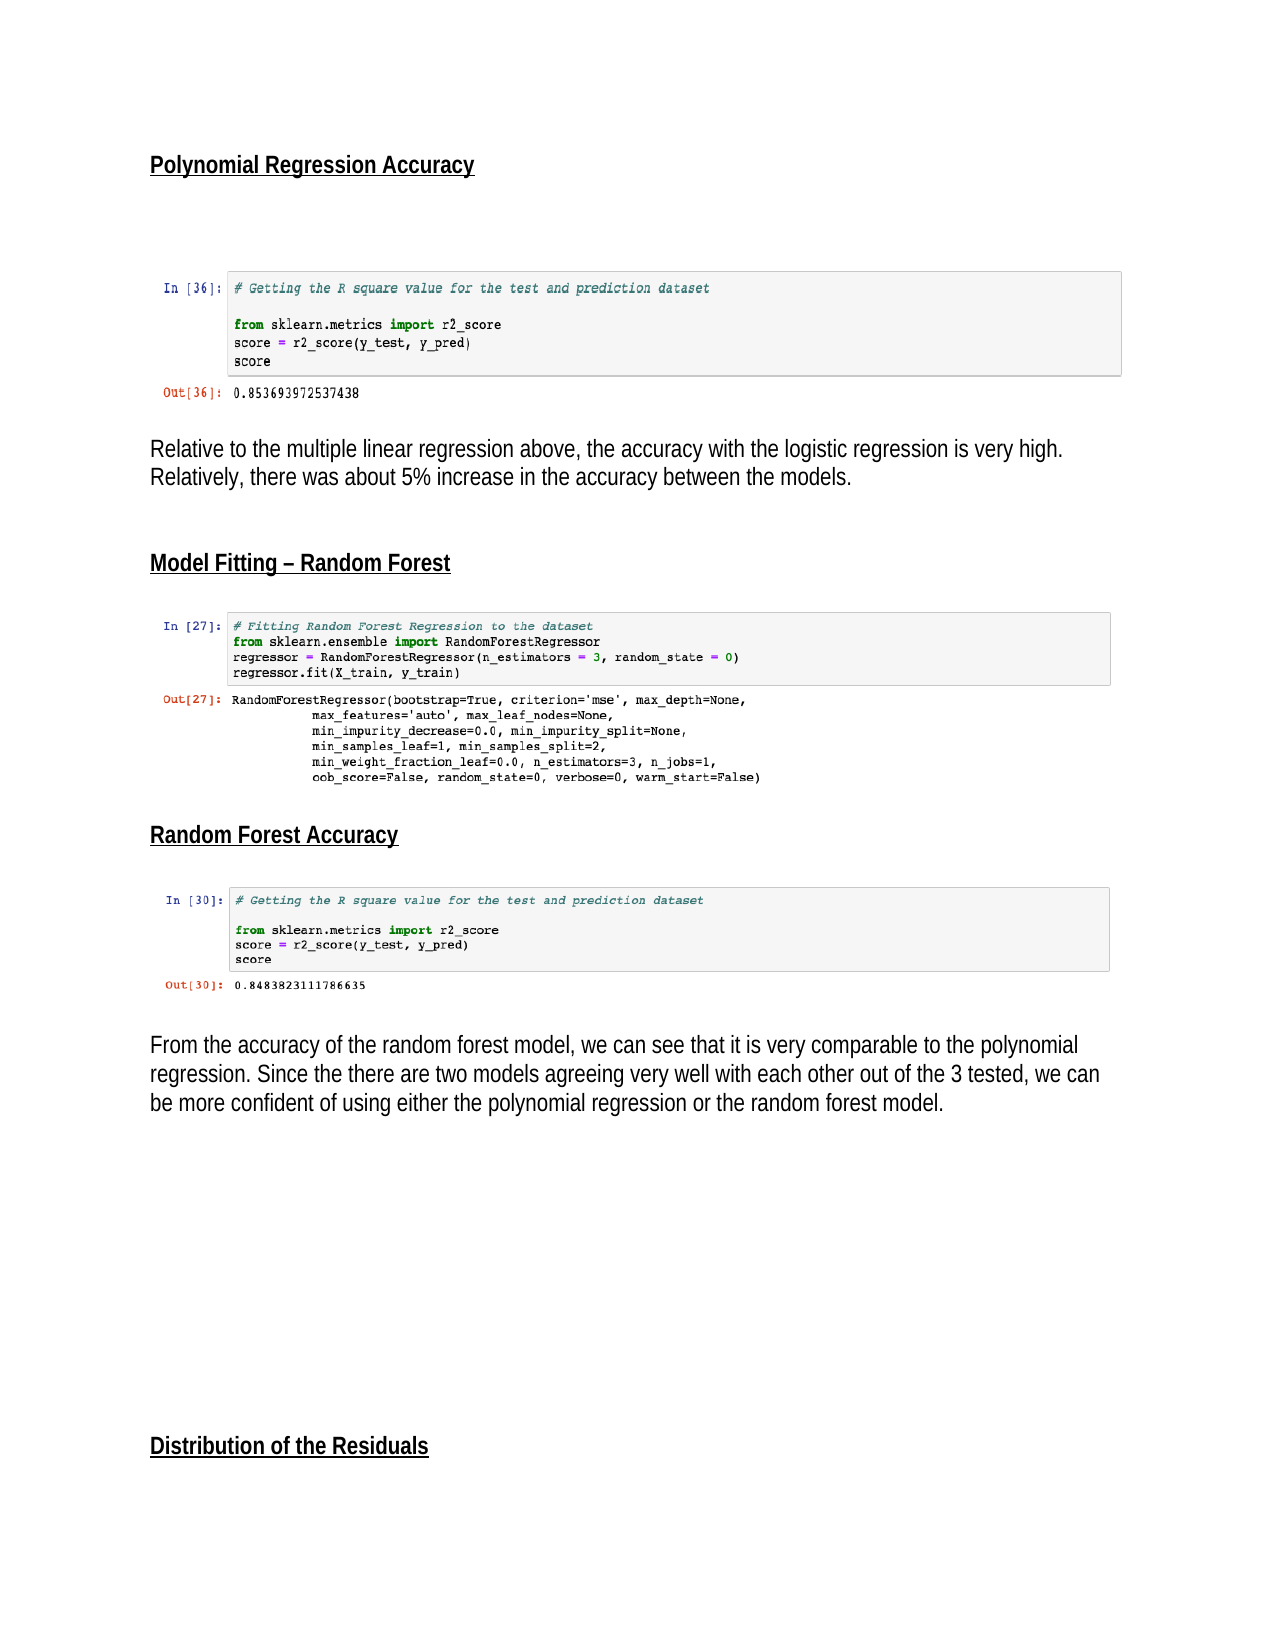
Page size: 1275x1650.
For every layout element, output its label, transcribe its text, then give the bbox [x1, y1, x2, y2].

text Model Fitting – Random Forest [150, 548, 1125, 577]
text Relative to the multiple linear regression above, the accuracy with the logistic regression is very high. Relatively, there was about 5% increase in the accuracy between the models. [150, 434, 1125, 491]
text Polynomial Regression Accuracy [150, 150, 1125, 179]
picture [150, 877, 1125, 1002]
text From the accuracy of the random forest model, we can see that it is very comparable to the polynomial regression. Since the there are two models agreeing very well with each other out of the 3 tested, we can be more confident of using either the polynomial regression or the random forest model. [150, 1030, 1125, 1116]
text Random Forest Accuracy [150, 820, 1125, 848]
text Distribution of the Residuals [150, 1431, 1125, 1460]
picture [150, 264, 1125, 405]
picture [150, 605, 1125, 791]
